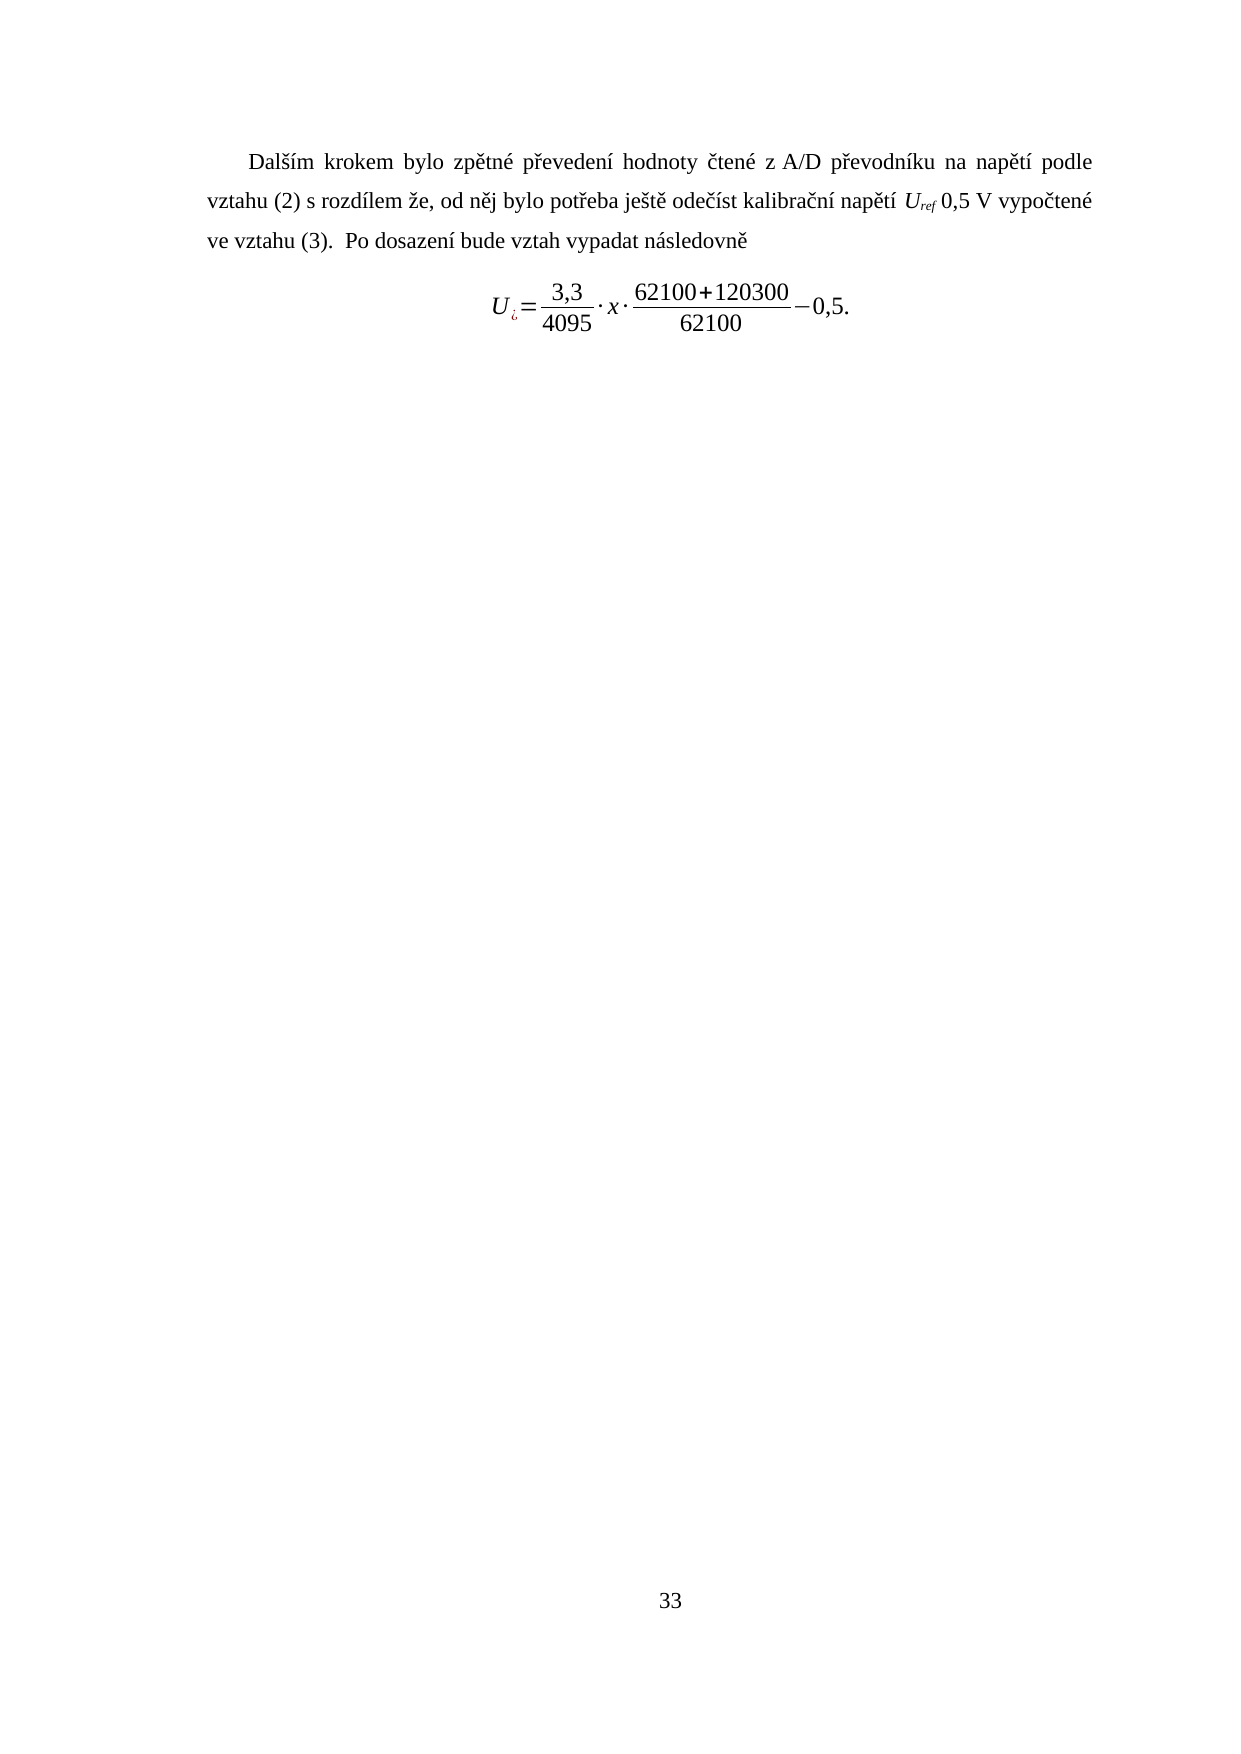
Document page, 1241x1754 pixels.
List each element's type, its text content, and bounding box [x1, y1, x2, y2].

text Dalším krokem bylo zpětné převedení hodnoty čtené z A/D převodníku na napětí podle vztahu (2) s rozdílem že, od něj bylo potřeba ještě odečíst kalibrační napětí Uref 0,5 V vypočtené ve vztahu (3). Po dosazení bude vztah vypadat následovně [207, 148, 1092, 253]
